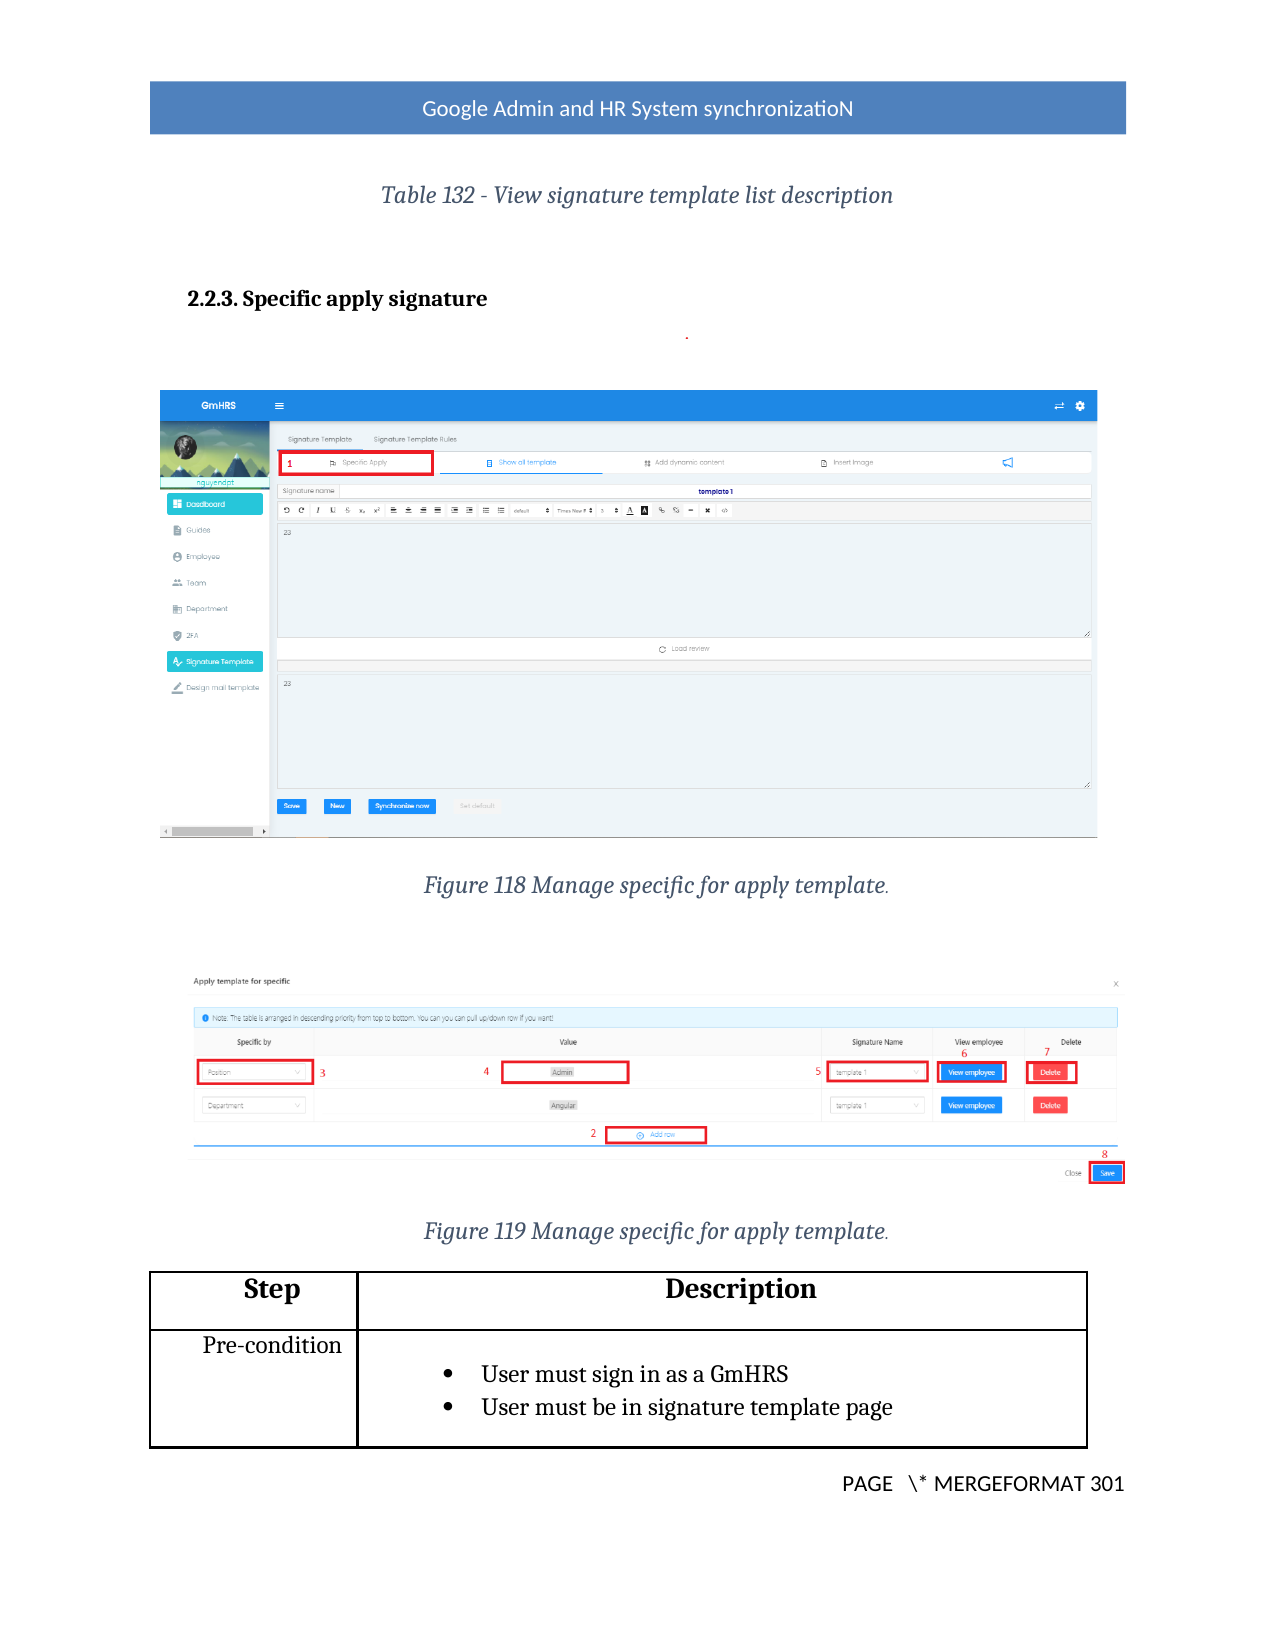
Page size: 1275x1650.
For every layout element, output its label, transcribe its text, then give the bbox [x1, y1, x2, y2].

picture [187, 975, 1125, 1184]
picture [160, 336, 1098, 838]
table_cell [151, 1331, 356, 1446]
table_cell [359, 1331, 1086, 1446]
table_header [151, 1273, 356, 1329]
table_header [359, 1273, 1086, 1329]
subtitle 2.2.3. Specific apply signature [187, 286, 1125, 312]
